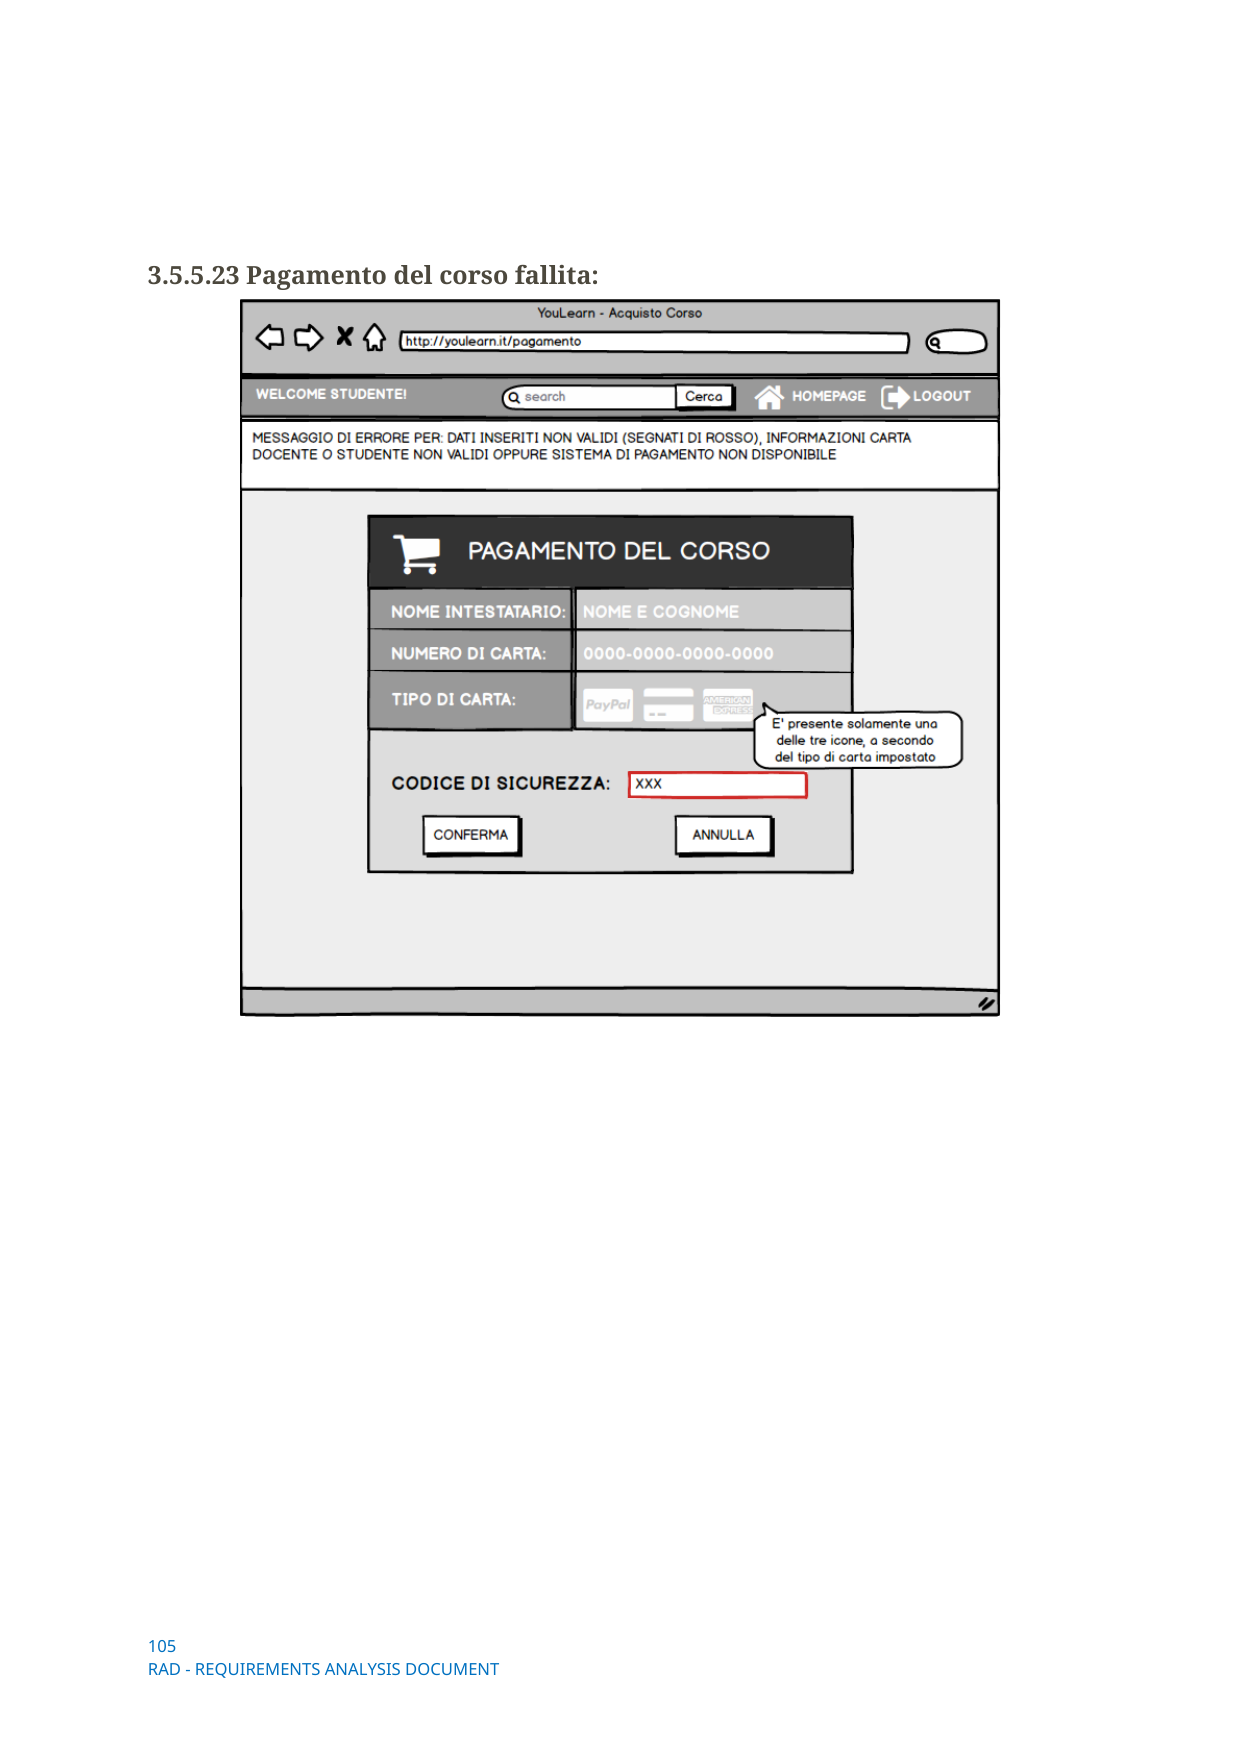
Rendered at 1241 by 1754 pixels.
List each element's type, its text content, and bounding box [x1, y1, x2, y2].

subtitle 3.5.5.23 Pagamento del corso fallita: [148, 257, 1092, 291]
picture [240, 299, 1001, 1017]
